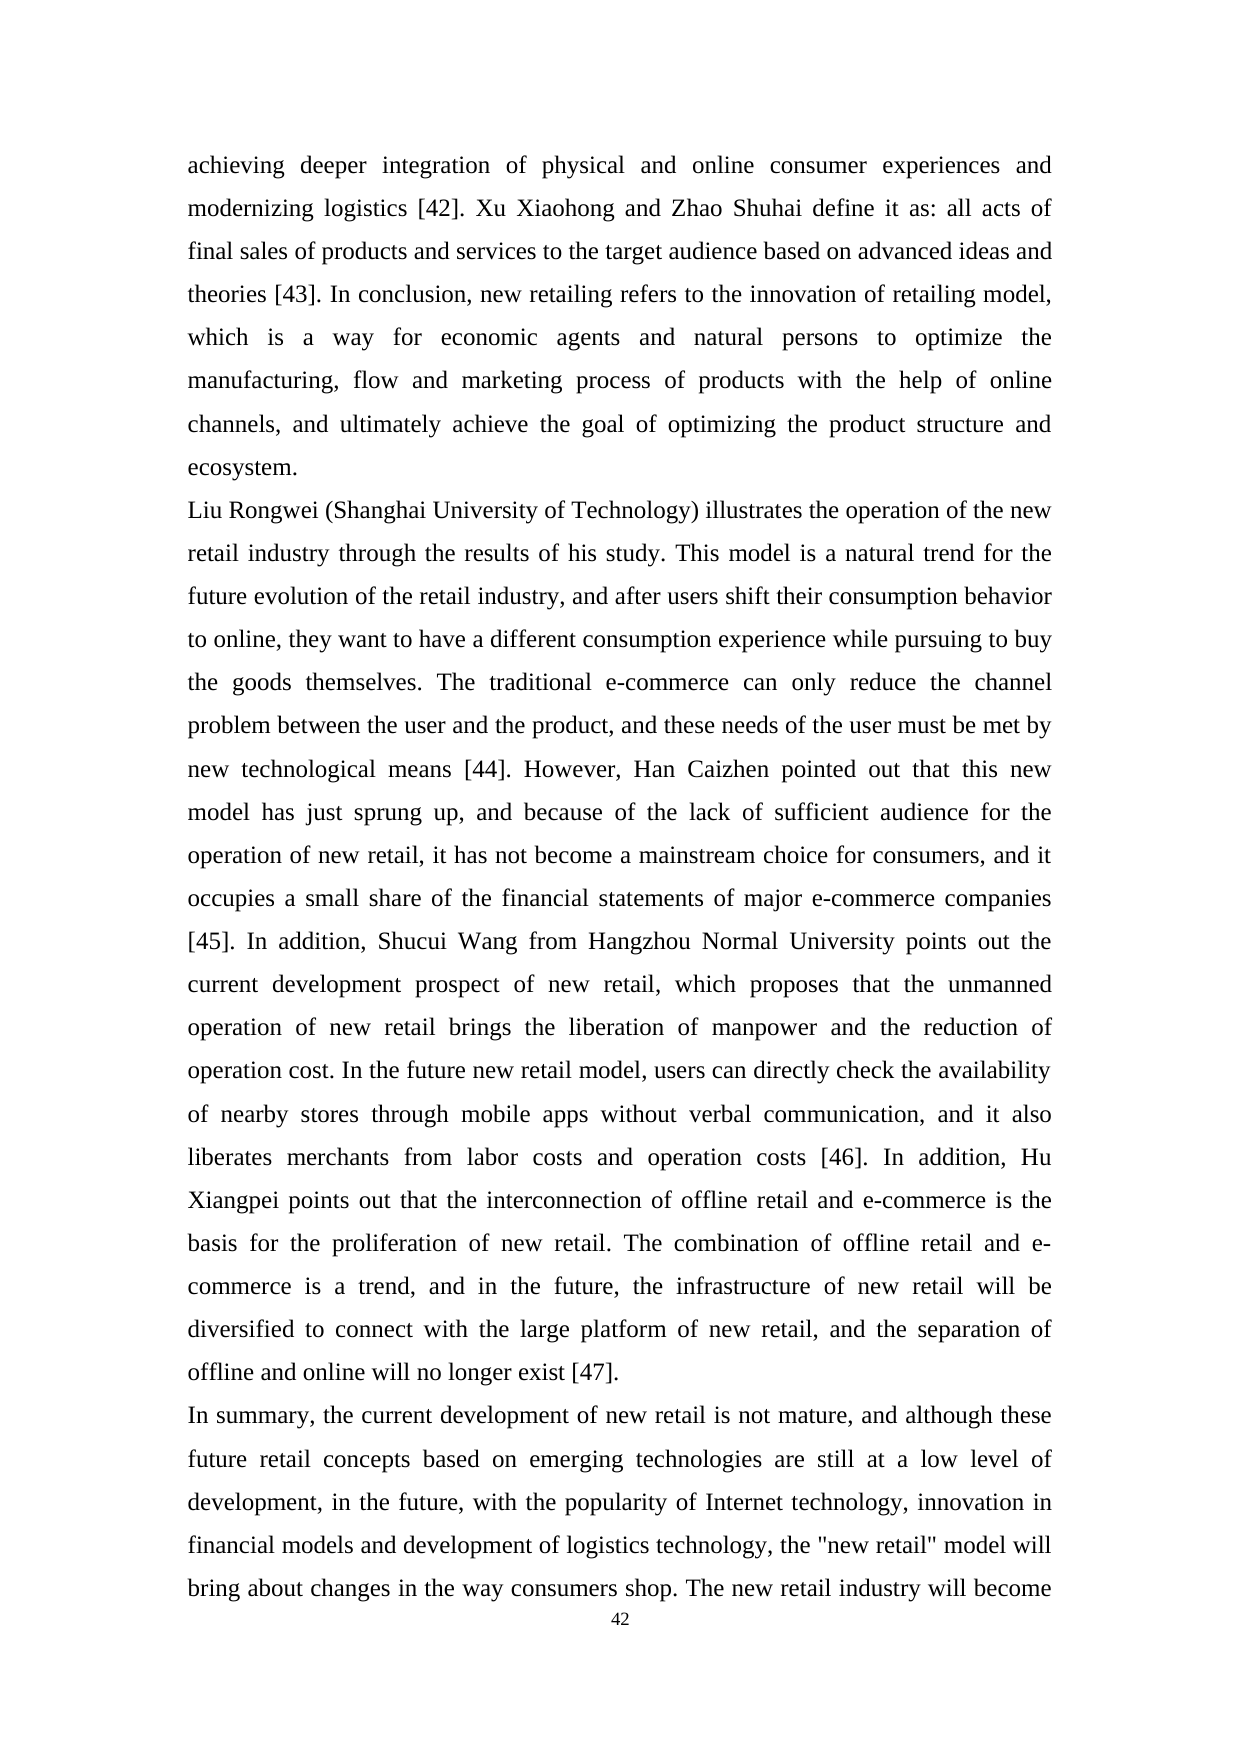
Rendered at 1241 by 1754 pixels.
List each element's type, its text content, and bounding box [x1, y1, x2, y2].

text Liu Rongwei (Shanghai University of Technology) illustrates the operation of the new retail industry through the results of his study. This model is a natural trend for the future evolution of the retail industry, and after users shift their consumption behavior to online, they want to have a different consumption experience while pursuing to buy the goods themselves. The traditional e-commerce can only reduce the channel problem between the user and the product, and these needs of the user must be met by new technological means [44]. However, Han Caizhen pointed out that this new model has just sprung up, and because of the lack of sufficient audience for the operation of new retail, it has not become a mainstream choice for consumers, and it occupies a small share of the financial statements of major e-commerce companies [45]. In addition, Shucui Wang from Hangzhou Normal University points out the current development prospect of new retail, which proposes that the unmanned operation of new retail brings the liberation of manpower and the reduction of operation cost. In the future new retail model, users can directly check the availability of nearby stores through mobile apps without verbal communication, and it also liberates merchants from labor costs and operation costs [46]. In addition, Hu Xiangpei points out that the interconnection of offline retail and e-commerce is the basis for the proliferation of new retail. The combination of offline retail and e-commerce is a trend, and in the future, the infrastructure of new retail will be diversified to connect with the large platform of new retail, and the separation of offline and online will no longer exist [47]. [187, 495, 1053, 1386]
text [187, 150, 1053, 481]
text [187, 1401, 1053, 1602]
